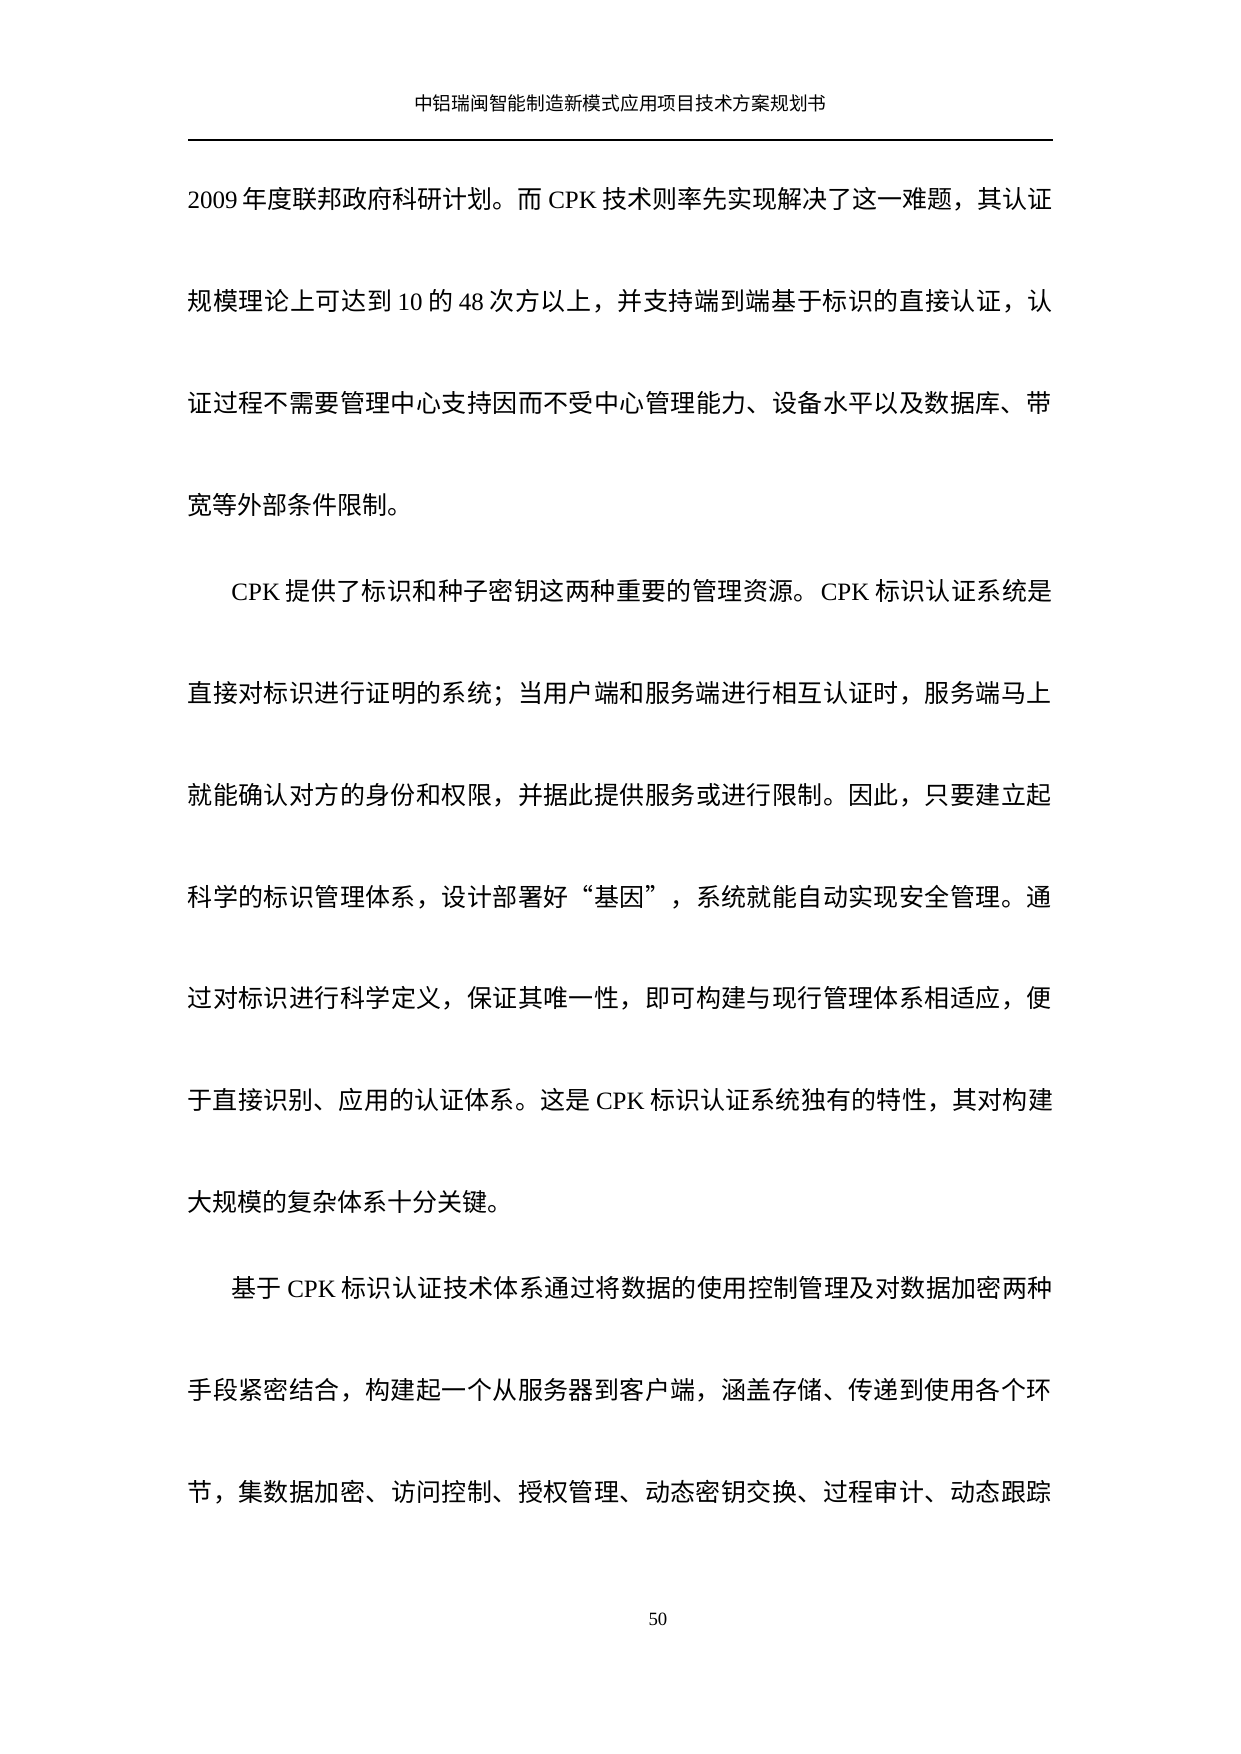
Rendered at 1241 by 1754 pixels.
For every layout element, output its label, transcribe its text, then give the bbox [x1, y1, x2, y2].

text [187, 1253, 1053, 1524]
text CPK提供了标识和种子密钥这两种重要的管理资源。CPK标识认证系统是直接对标识进行证明的系统；当用户端和服务端进行相互认证时，服务端马上就能确认对方的身份和权限，并据此提供服务或进行限制。因此，只要建立起科学的标识管理体系，设计部署好“基因”，系统就能自动实现安全管理。通过对标识进行科学定义，保证其唯一性，即可构建与现行管理体系相适应，便于直接识别、应用的认证体系。这是CPK标识认证系统独有的特性，其对构建大规模的复杂体系十分关键。 [187, 556, 1053, 1235]
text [187, 164, 1053, 537]
